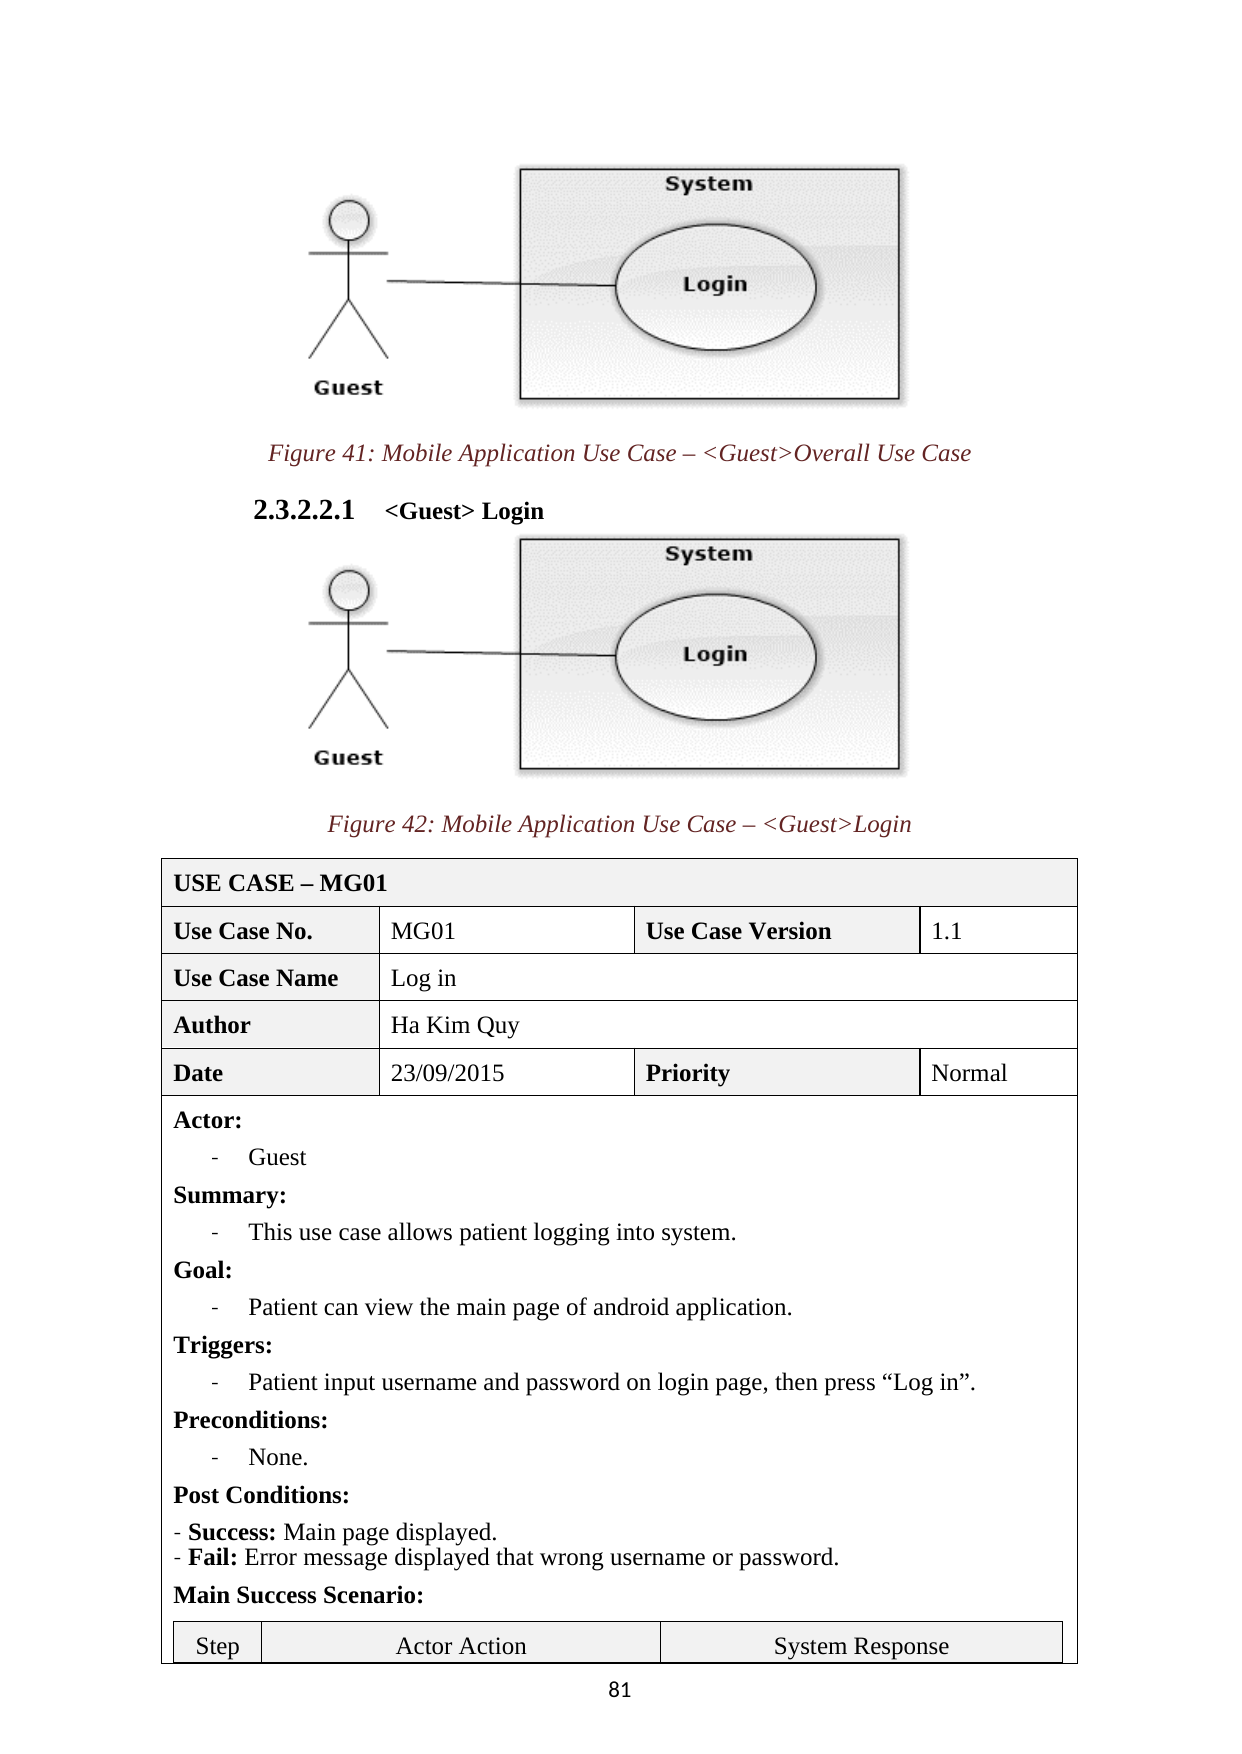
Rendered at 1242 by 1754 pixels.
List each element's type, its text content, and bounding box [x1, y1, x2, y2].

table_cell Use Case Version [635, 907, 919, 953]
table_cell Date [162, 1049, 379, 1095]
table_header USE CASE – MG01 [162, 859, 1077, 906]
table_cell Normal [921, 1049, 1077, 1095]
table_cell 23/09/2015 [380, 1049, 634, 1095]
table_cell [162, 1096, 1077, 1663]
picture [301, 532, 939, 809]
table_cell Log in [380, 954, 1077, 1000]
table_cell Use Case No. [162, 907, 379, 953]
table_cell Ha Kim Quy [380, 1001, 1077, 1047]
table_cell Priority [635, 1049, 919, 1095]
text Figure 41: Mobile Application Use Case – <Guest>Overall Use Case [94, 438, 1146, 467]
table_cell Use Case Name [162, 954, 379, 1000]
subtitle <Guest> Login [253, 492, 1146, 526]
text Figure 42: Mobile Application Use Case – <Guest>Login [94, 809, 1146, 837]
table_cell Author [162, 1001, 379, 1047]
picture [301, 162, 939, 439]
table_cell 1.1 [921, 907, 1077, 953]
table_cell MG01 [380, 907, 634, 953]
